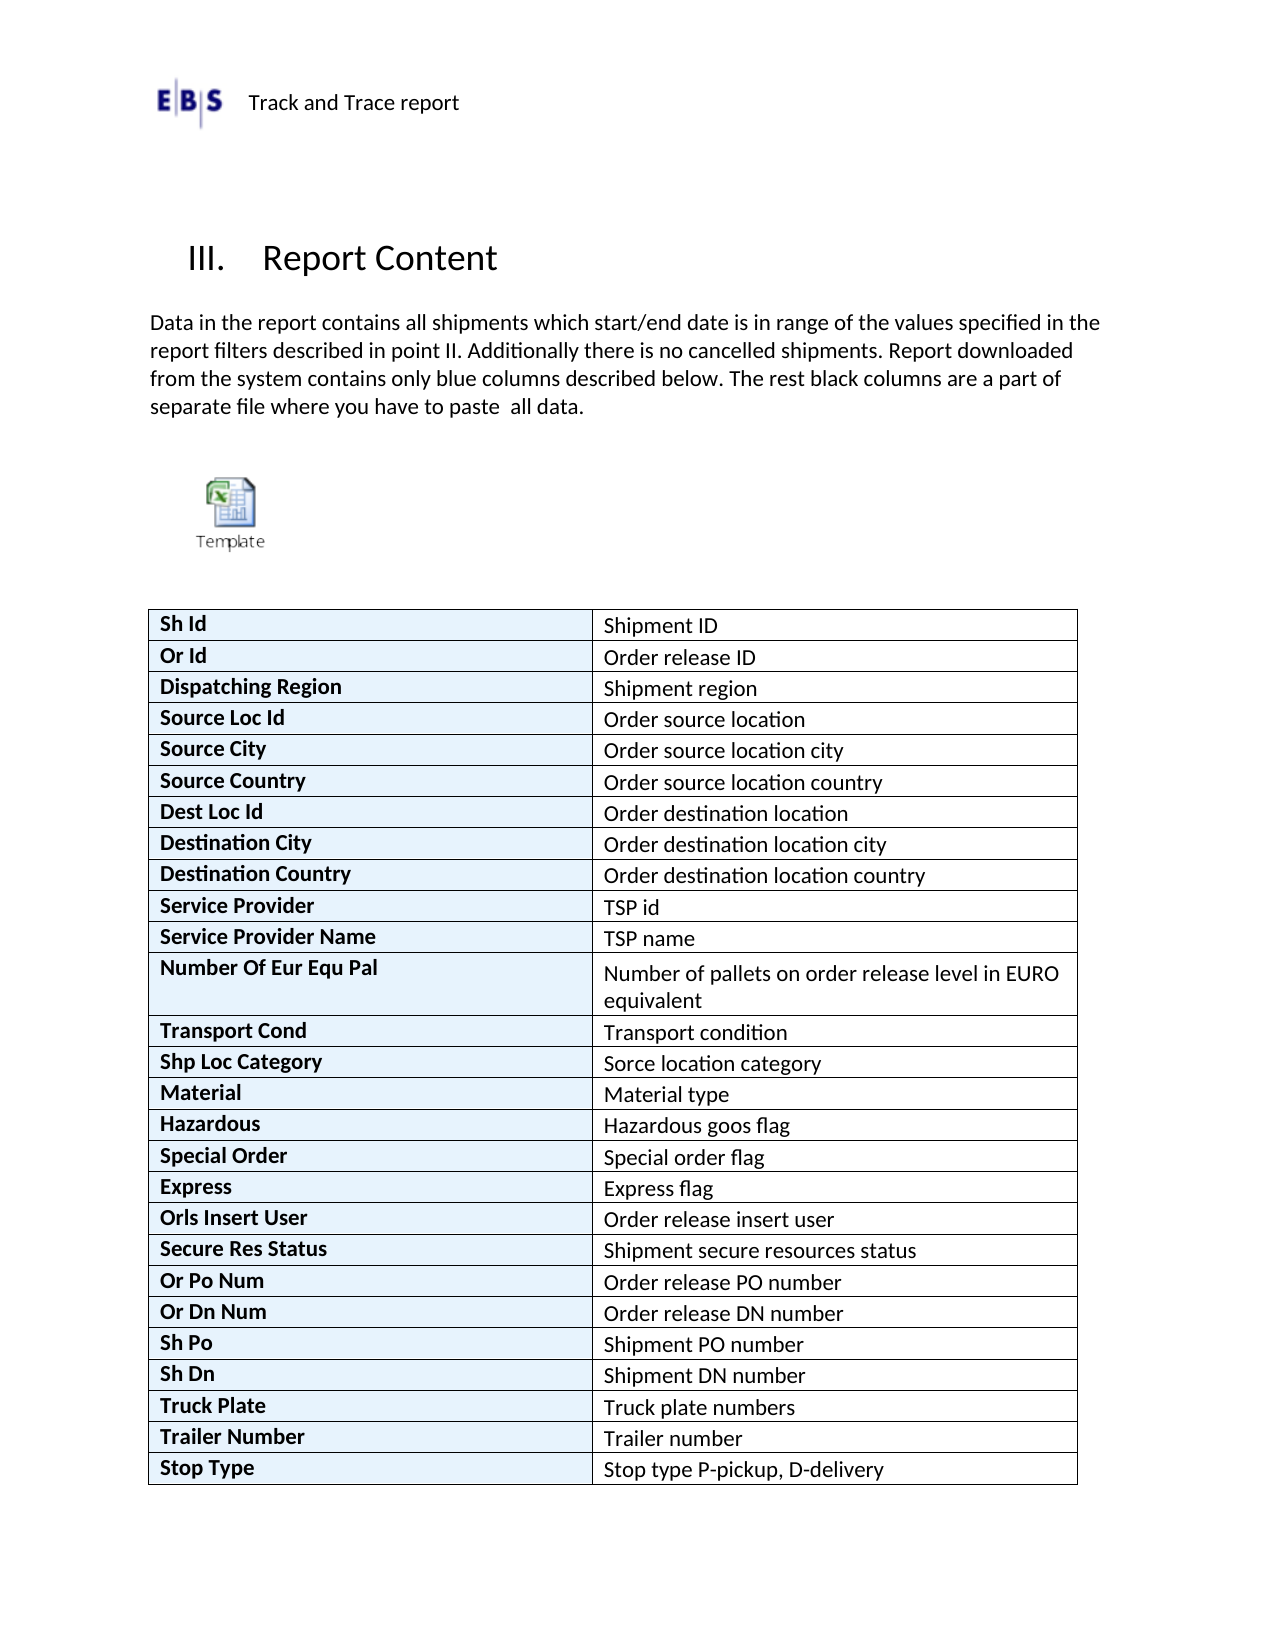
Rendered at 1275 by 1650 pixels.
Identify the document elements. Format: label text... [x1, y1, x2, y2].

table_cell Transport condition [593, 1016, 1077, 1046]
table_cell Dest Loc Id [149, 797, 592, 827]
table_cell Order release PO number [593, 1266, 1077, 1296]
table_cell Order destination location [593, 797, 1077, 827]
table_cell Order release ID [593, 641, 1077, 671]
table_cell Source Loc Id [149, 703, 592, 733]
table_cell Or Dn Num [149, 1297, 592, 1327]
table_cell Special order flag [593, 1141, 1077, 1171]
table_cell Truck Plate [149, 1391, 592, 1421]
table_cell Order release insert user [593, 1203, 1077, 1233]
text separate file where you have to paste all data. [150, 392, 1125, 420]
table_cell Special Order [149, 1141, 592, 1171]
table_cell Order destination location country [593, 860, 1077, 890]
table_cell TSP name [593, 922, 1077, 952]
table_cell Material type [593, 1078, 1077, 1108]
table_cell Shipment PO number [593, 1328, 1077, 1358]
table_cell Order release DN number [593, 1297, 1077, 1327]
table_cell Source City [149, 735, 592, 765]
table_cell Hazardous [149, 1110, 592, 1140]
table_cell Shipment region [593, 672, 1077, 702]
table_cell Service Provider [149, 891, 592, 921]
table_cell Order source location country [593, 766, 1077, 796]
table_cell Express flag [593, 1172, 1077, 1202]
table_cell Stop Type [149, 1453, 592, 1483]
table_cell Source Country [149, 766, 592, 796]
table_cell Shipment secure resources status [593, 1235, 1077, 1265]
table_header Shipment ID [593, 610, 1077, 640]
table_cell Or Id [149, 641, 592, 671]
list Report Content [187, 234, 1125, 280]
table_cell Destination City [149, 828, 592, 858]
table_cell Orls Insert User [149, 1203, 592, 1233]
table_cell Shp Loc Category [149, 1047, 592, 1077]
table_cell Or Po Num [149, 1266, 592, 1296]
table_cell Trailer number [593, 1422, 1077, 1452]
text Data in the report contains all shipments which start/end date is in range of the values specified in the report filters described in point II. Additionally there is no cancelled shipments. Report downloaded from the system contains only blue columns described below. The rest black columns are a part of [150, 308, 1125, 392]
table_cell Sorce location category [593, 1047, 1077, 1077]
table_cell Destination Country [149, 860, 592, 890]
table_cell Express [149, 1172, 592, 1202]
table_cell Material [149, 1078, 592, 1108]
table_cell Stop type P-pickup, D-delivery [593, 1453, 1077, 1483]
table_cell Transport Cond [149, 1016, 592, 1046]
table_cell Service Provider Name [149, 922, 592, 952]
table_cell Truck plate numbers [593, 1391, 1077, 1421]
table_cell Order source location [593, 703, 1077, 733]
table_cell TSP id [593, 891, 1077, 921]
table_cell Trailer Number [149, 1422, 592, 1452]
table_cell Number Of Eur Equ Pal [149, 953, 592, 1015]
table_cell Sh Po [149, 1328, 592, 1358]
picture [150, 73, 236, 134]
table_cell Dispatching Region [149, 672, 592, 702]
table_cell Number of pallets on order release level in EURO equivalent [593, 953, 1077, 1015]
table_cell Order source location city [593, 735, 1077, 765]
table_cell Sh Dn [149, 1360, 592, 1390]
table_cell Secure Res Status [149, 1235, 592, 1265]
table_header Sh Id [149, 610, 592, 640]
table_cell Order destination location city [593, 828, 1077, 858]
table_cell Hazardous goos flag [593, 1110, 1077, 1140]
table_cell Shipment DN number [593, 1360, 1077, 1390]
